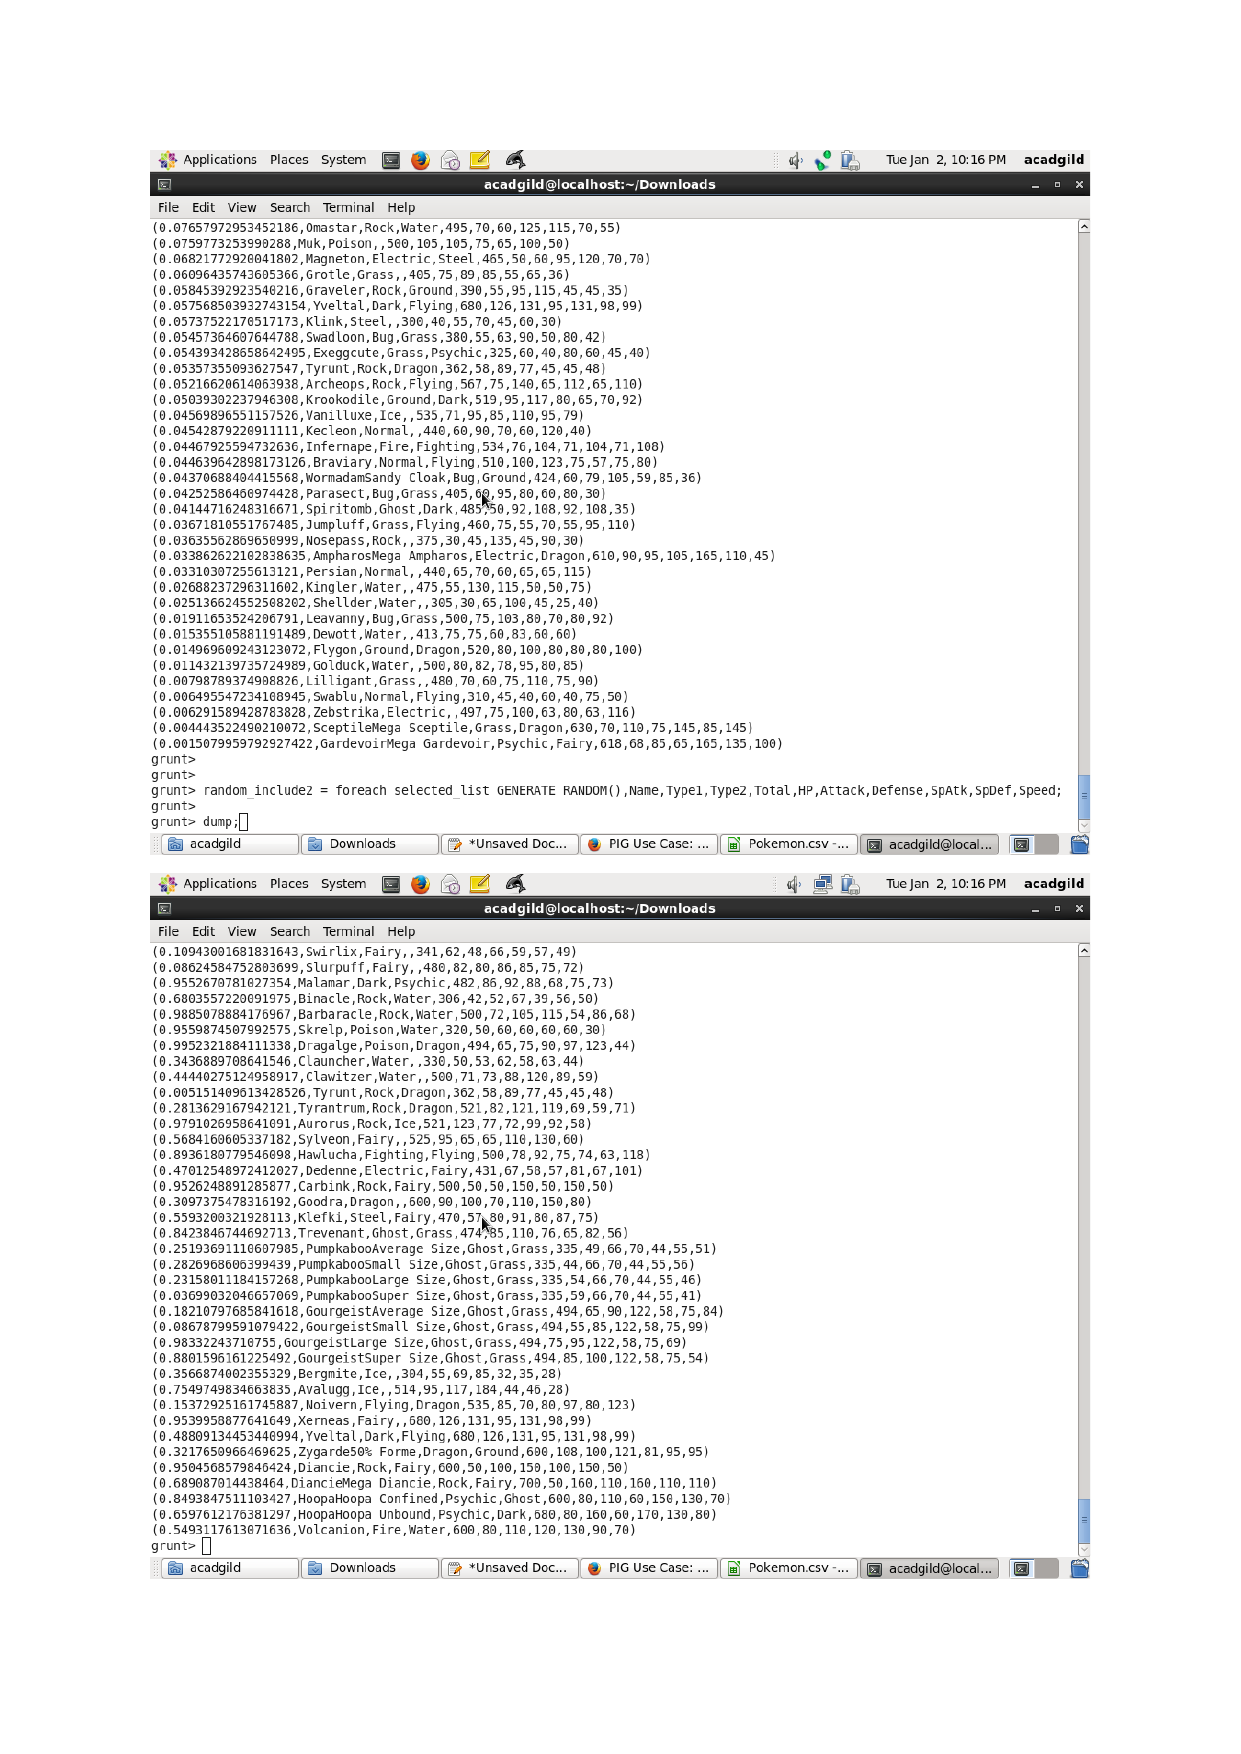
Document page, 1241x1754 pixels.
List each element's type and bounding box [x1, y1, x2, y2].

picture [150, 873, 1091, 1579]
picture [150, 150, 1091, 855]
